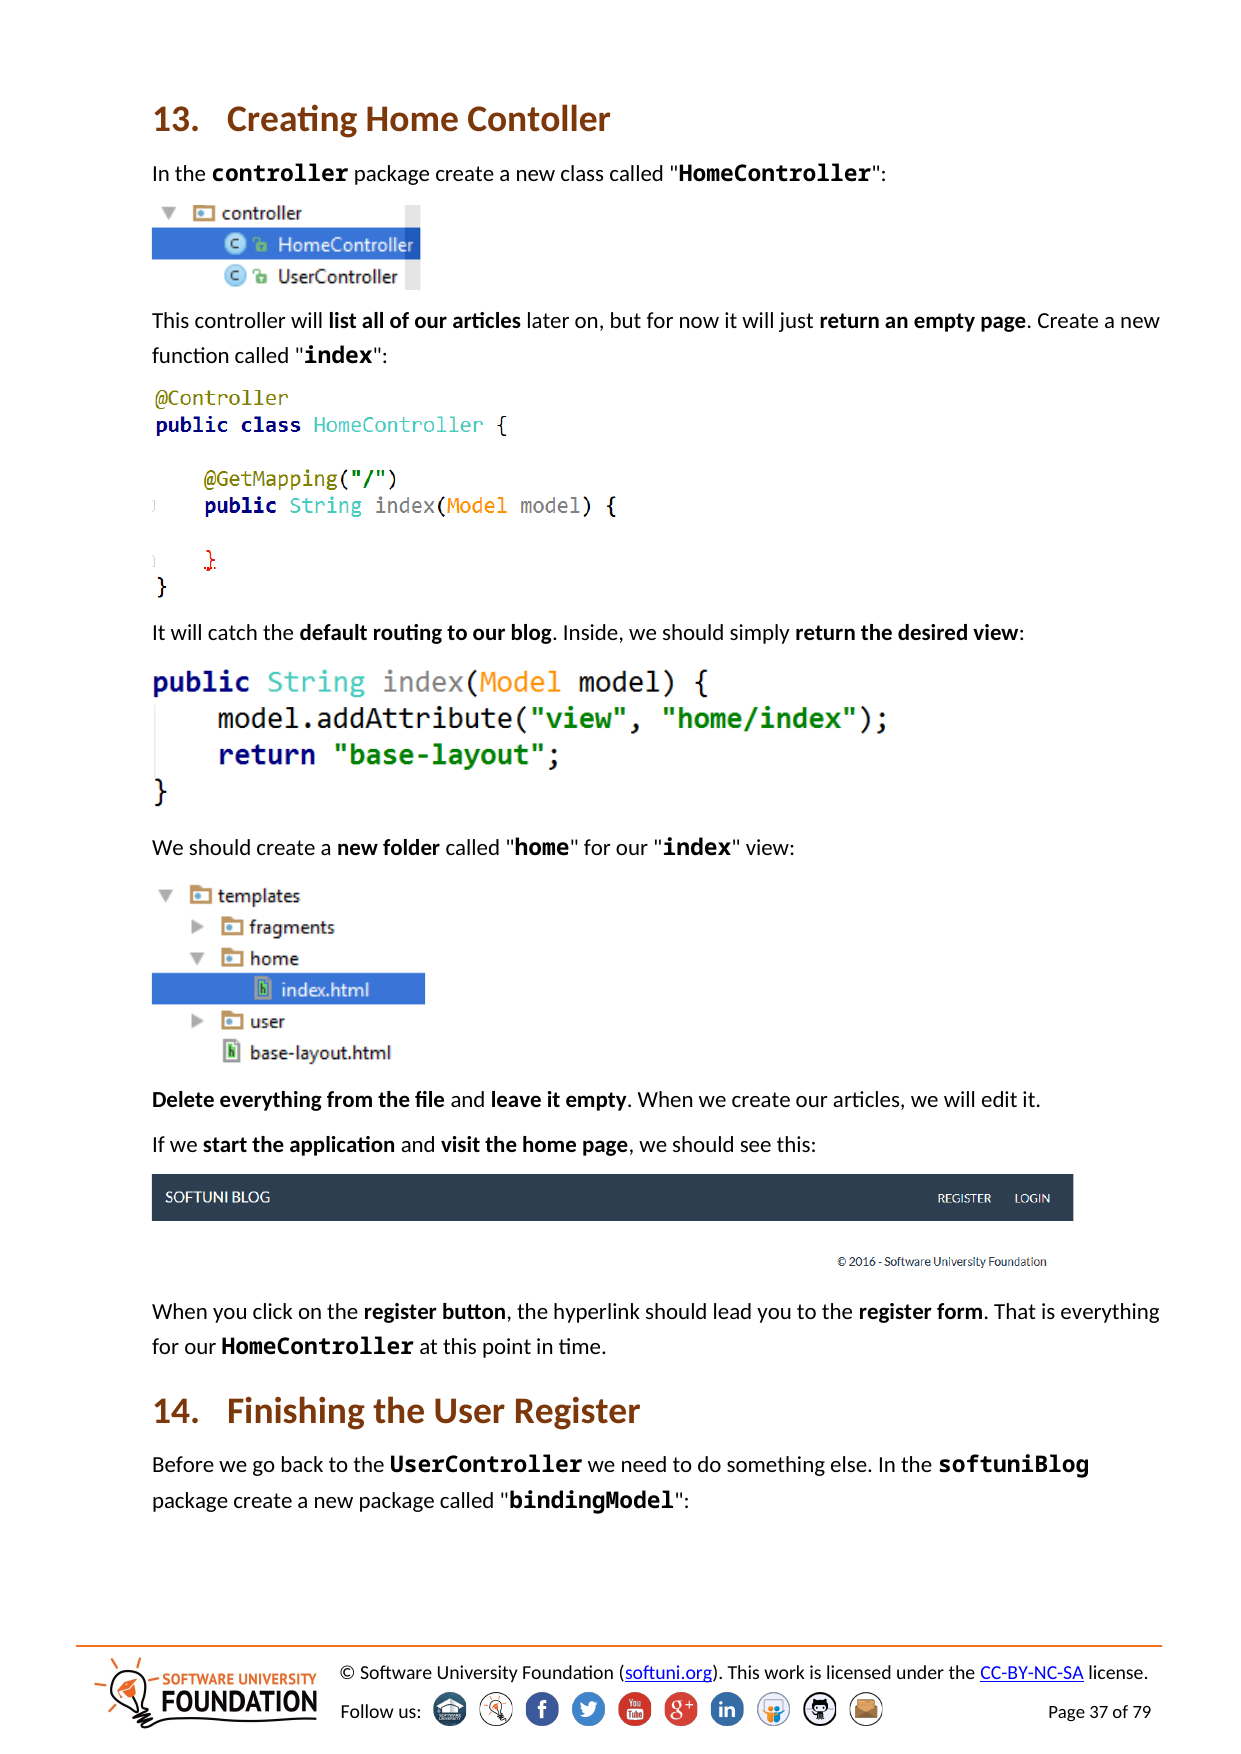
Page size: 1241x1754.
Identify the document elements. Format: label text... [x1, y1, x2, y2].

picture [849, 1692, 883, 1726]
picture [710, 1692, 744, 1726]
picture [572, 1692, 605, 1726]
picture [664, 1692, 698, 1726]
picture [618, 1692, 652, 1726]
picture [151, 205, 421, 290]
picture [151, 879, 426, 1069]
picture [479, 1692, 513, 1726]
picture [803, 1692, 837, 1726]
text When you click on the register button, the hyperlink should lead you to the register form. That is everything for our HomeController at this point in time. [152, 1297, 1163, 1361]
picture [433, 1692, 467, 1726]
text Before we go back to the UserController we need to do something else. In the softuniBlog package create a new package called "bindingModel": [152, 1448, 1163, 1515]
picture [151, 662, 897, 815]
picture [525, 1692, 559, 1726]
text It will catch the default routing to our blog. Inside, we should simply return the desired view: [152, 618, 1163, 646]
picture [757, 1692, 790, 1726]
picture [151, 387, 626, 602]
text If we start the application and visit the home page, we should see this: [152, 1130, 1163, 1158]
picture [93, 1656, 317, 1729]
text We should create a new folder called "home" for our "index" view: [152, 831, 1163, 862]
subtitle Finishing the User Register [152, 1387, 1163, 1433]
text In the controller package create a new class called "HomeController": [152, 156, 1163, 188]
picture [151, 1174, 1074, 1281]
text Delete everything from the file and leave it empty. When we create our articles, we will edit it. [152, 1085, 1163, 1113]
subtitle Creating Home Contoller [152, 95, 1163, 141]
text This controller will list all of our articles later on, but for now it will just return an empty page. Create a new function called "index": [152, 306, 1163, 370]
